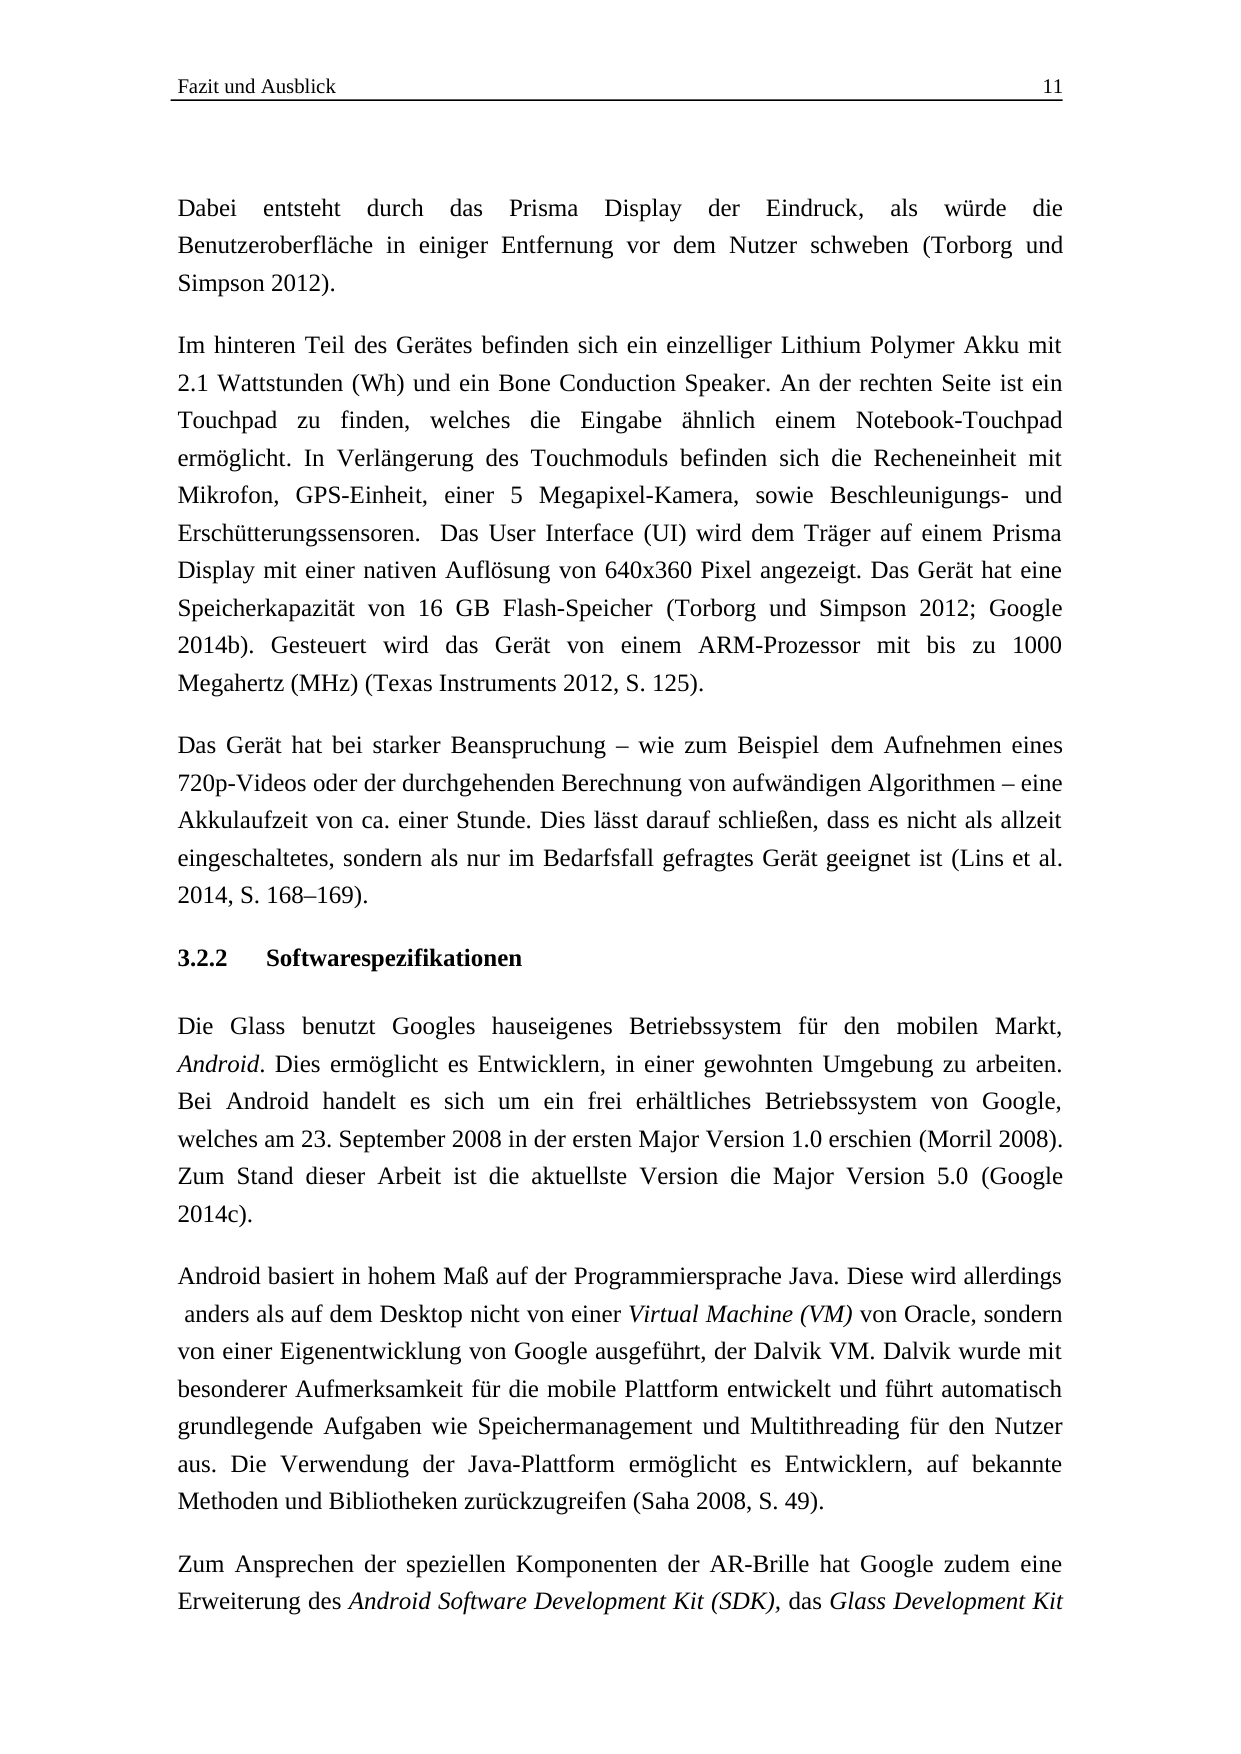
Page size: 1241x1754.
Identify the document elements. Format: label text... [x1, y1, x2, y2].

text Das Gerät hat bei starker Beanspruchung – wie zum Beispiel dem Aufnehmen eines 720p-Videos oder der durchgehenden Berechnung von aufwändigen Algorithmen – eine Akkulaufzeit von ca. einer Stunde. Dies lässt darauf schließen, dass es nicht als allzeit eingeschaltetes, sondern als nur im Bedarfsfall gefragtes Gerät geeignet ist (Lins et al. 2014, S. 168–169). [177, 722, 1063, 909]
text Im hinteren Teil des Gerätes befinden sich ein einzelliger Lithium Polymer Akku mit 2.1 Wattstunden (Wh) und ein Bone Conduction Speaker. An der rechten Seite ist ein Touchpad zu finden, welches die Eingabe ähnlich einem Notebook-Touchpad ermöglicht. In Verlängerung des Touchmoduls befinden sich die Recheneinheit mit Mikrofon, GPS-Einheit, einer 5 Megapixel-Kamera, sowie Beschleunigungs- und Erschütterungssensoren. Das User Interface (UI) wird dem Träger auf einem Prisma Display mit einer nativen Auflösung von 640x360 Pixel angezeigt. Das Gerät hat eine Speicherkapazität von 16 GB Flash-Speicher (Torborg und Simpson 2012; Google 2014b). Gesteuert wird das Gerät von einem ARM-Prozessor mit bis zu 1000 Megahertz (MHz) (Texas Instruments 2012, S. 125). [177, 322, 1063, 697]
text Android basiert in hohem Maß auf der Programmiersprache Java. Diese wird allerdings anders als auf dem Desktop nicht von einer Virtual Machine (VM) von Oracle, sondern von einer Eigenentwicklung von Google ausgeführt, der Dalvik VM. Dalvik wurde mit besonderer Aufmerksamkeit für die mobile Plattform entwickelt und führt automatisch grundlegende Aufgaben wie Speichermanagement und Multithreading für den Nutzer aus. Die Verwendung der Java-Plattform ermöglicht es Entwicklern, auf bekannte Methoden und Bibliotheken zurückzugreifen (Saha 2008, S. 49). [177, 1252, 1063, 1515]
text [177, 1540, 1063, 1615]
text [177, 184, 1063, 297]
subtitle Softwarespezifikationen [177, 943, 1063, 971]
text Die Glass benutzt Googles hauseigenes Betriebssystem für den mobilen Markt, Android. Dies ermöglicht es Entwicklern, in einer gewohnten Umgebung zu arbeiten. Bei Android handelt es sich um ein frei erhältliches Betriebssystem von Google, welches am 23. September 2008 in der ersten Major Version 1.0 erschien (Morril 2008). Zum Stand dieser Arbeit ist die aktuellste Version die Major Version 5.0 (Google 2014c). [177, 1002, 1063, 1227]
